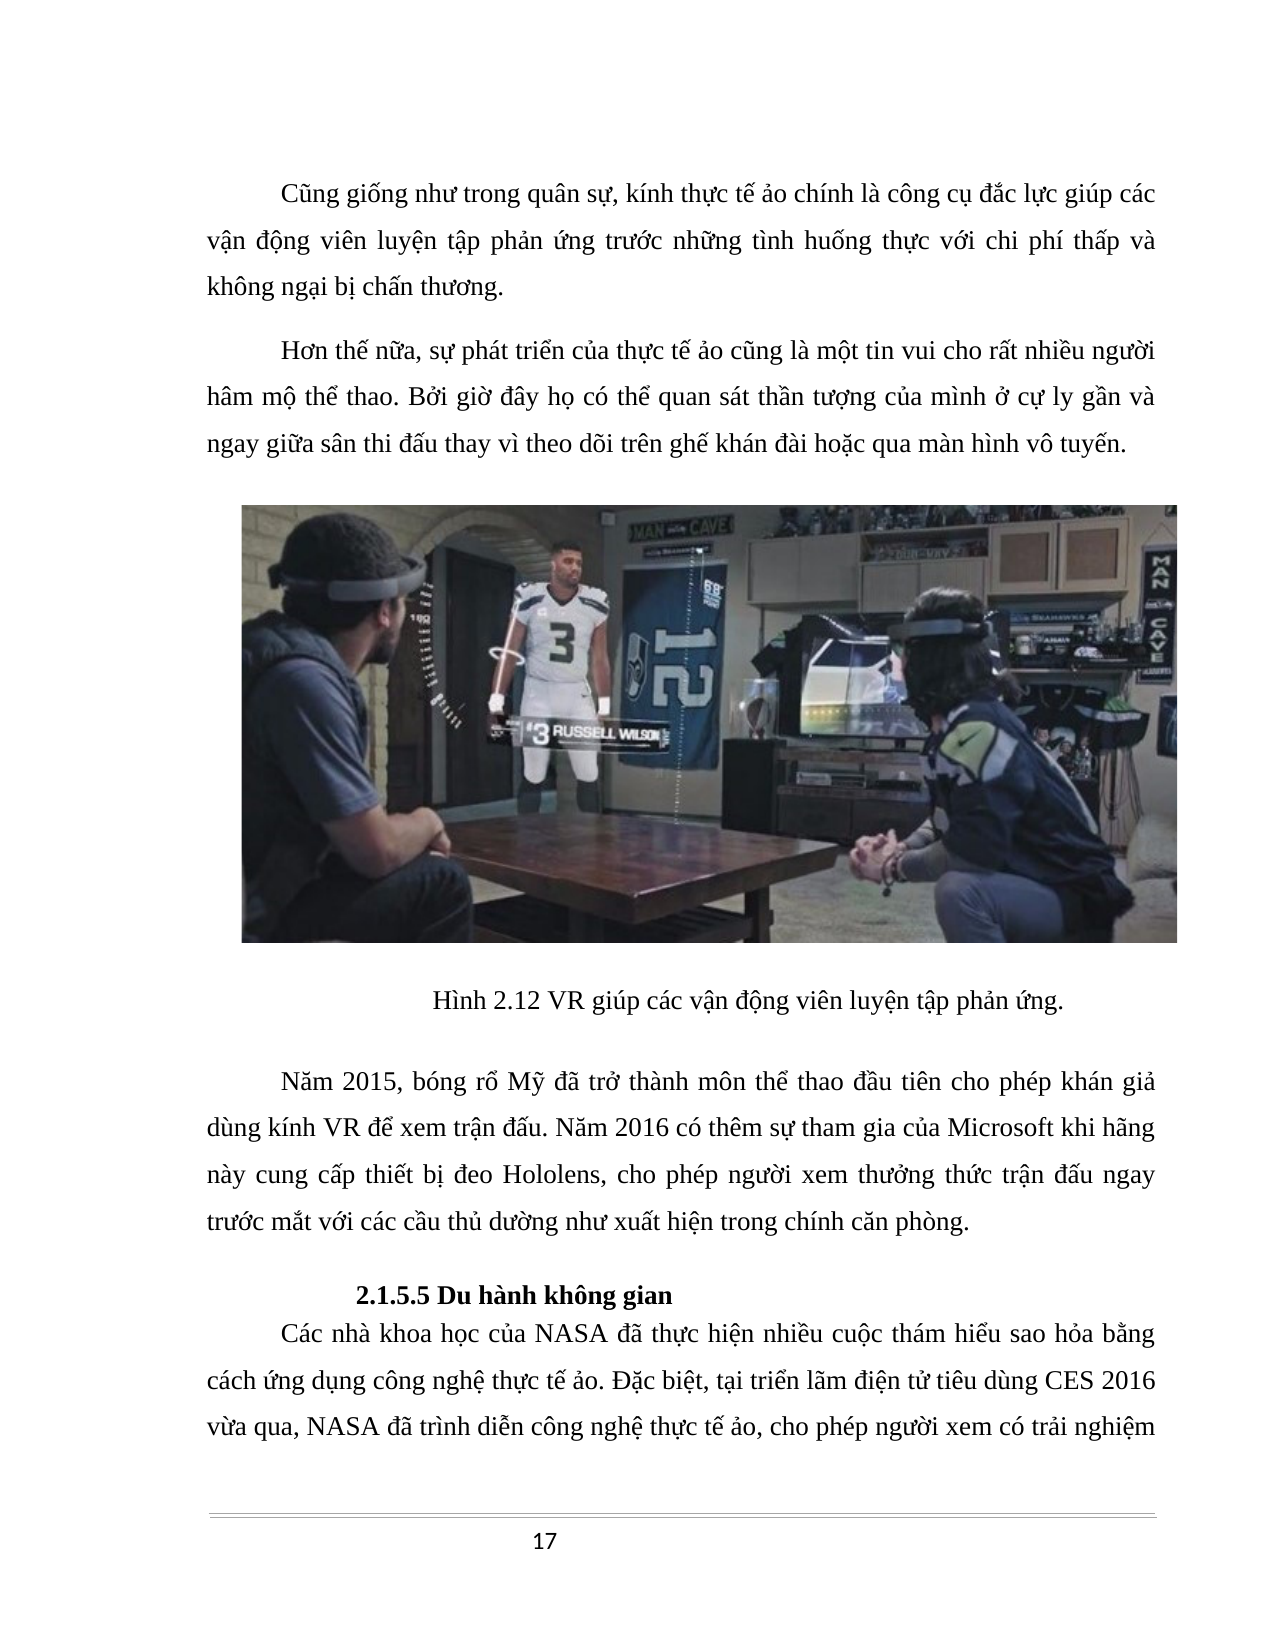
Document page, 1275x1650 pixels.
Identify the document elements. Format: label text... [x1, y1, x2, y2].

text Hơn thế nữa, sự phát triển của thực tế ảo cũng là một tin vui cho rất nhiều người hâm mộ thể thao. Bởi giờ đây họ có thể quan sát thần tượng của mình ở cự ly gần và ngay giữa sân thi đấu thay vì theo dõi trên ghế khán đài hoặc qua màn hình vô tuyến. [207, 334, 1157, 458]
picture [241, 505, 1178, 943]
text Cũng giống như trong quân sự, kính thực tế ảo chính là công cụ đắc lực giúp các vận động viên luyện tập phản ứng trước những tình huống thực với chi phí thấp và không ngại bị chấn thương. [207, 177, 1157, 302]
subtitle 2.1.5.5 Du hành không gian [281, 1279, 1157, 1311]
table_cell Hình 2.12 VR giúp các vận động viên luyện tập phản ứng. [168, 974, 1196, 1061]
text Năm 2015, bóng rổ Mỹ đã trở thành môn thể thao đầu tiên cho phép khán giả dùng kính VR để xem trận đấu. Năm 2016 có thêm sự tham gia của Microsoft khi hãng này cung cấp thiết bị đeo Hololens, cho phép người xem thưởng thức trận đấu ngay trước mắt với các cầu thủ dường như xuất hiện trong chính căn phòng. [207, 1064, 1157, 1236]
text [207, 1317, 1157, 1442]
table_header [168, 502, 1196, 973]
